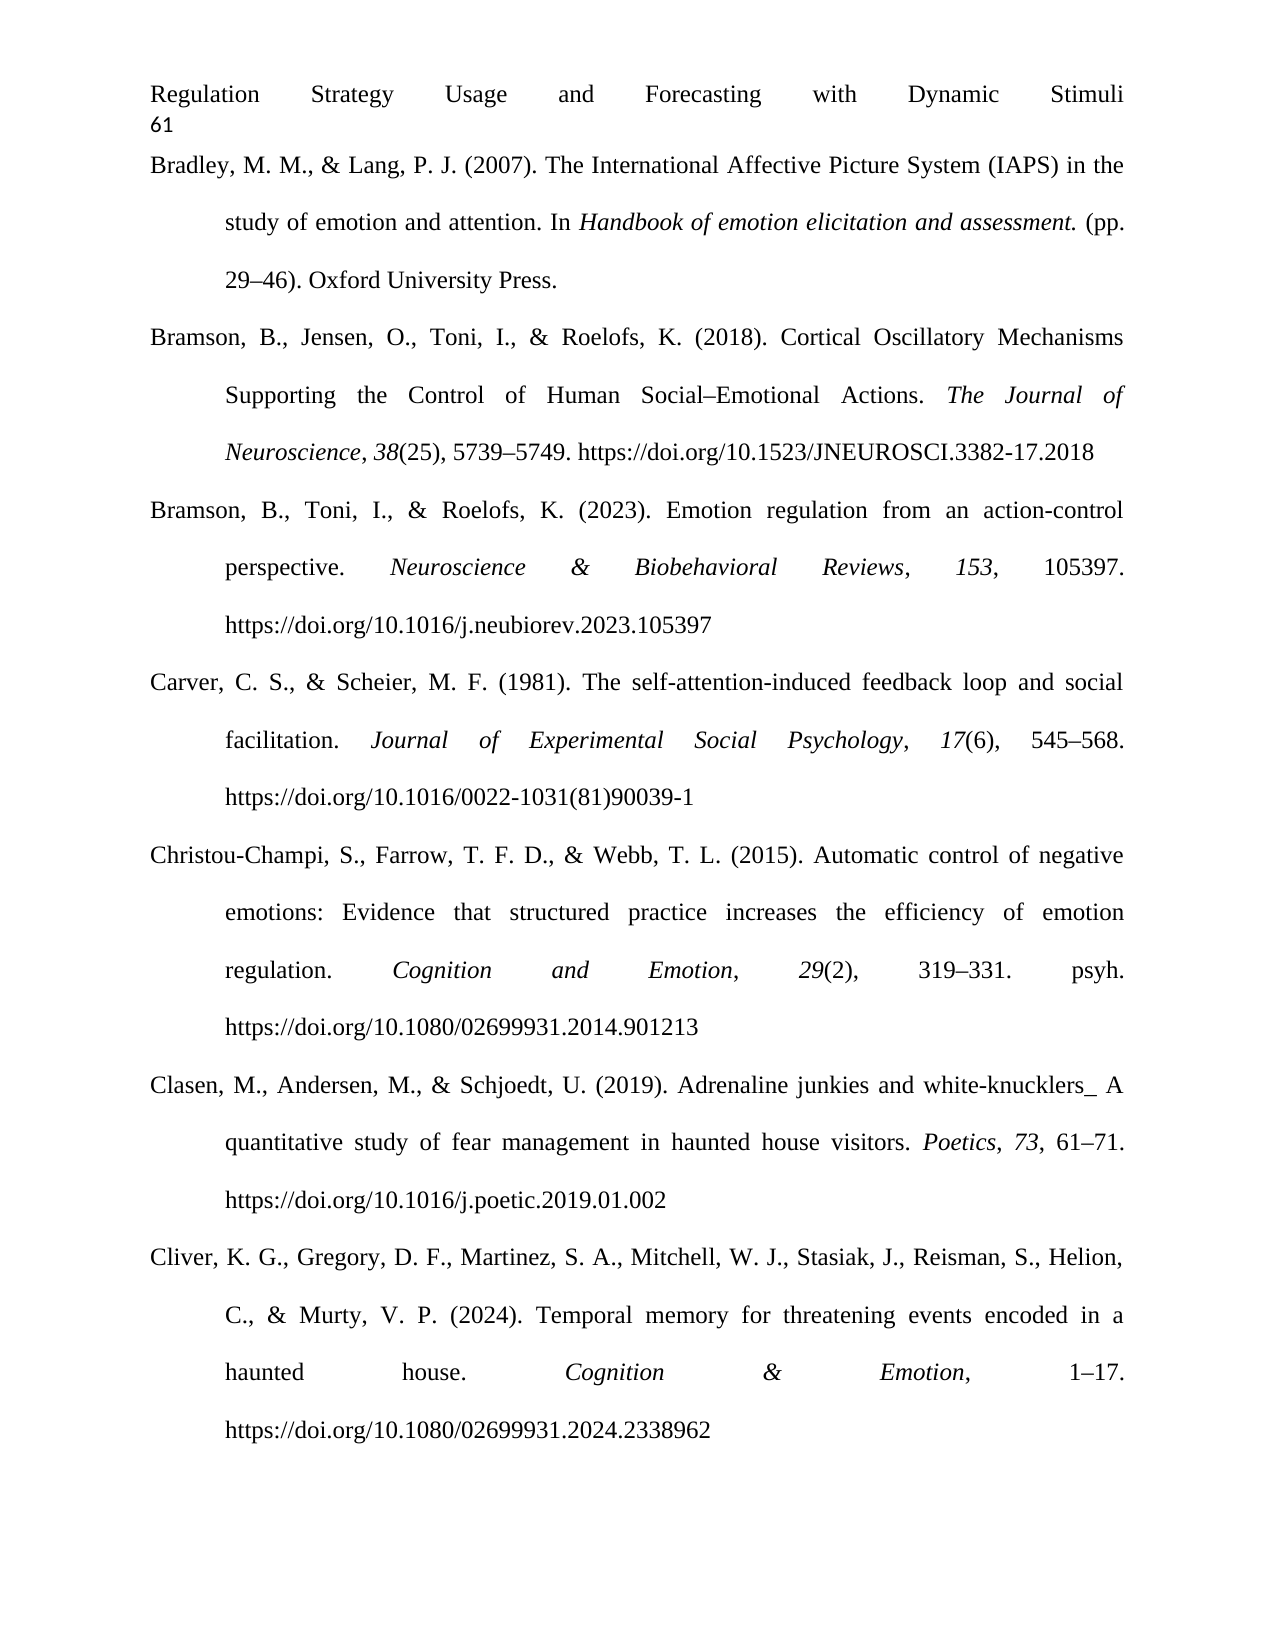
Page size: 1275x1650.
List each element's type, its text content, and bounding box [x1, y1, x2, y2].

text Clasen, M., Andersen, M., & Schjoedt, U. (2019). Adrenaline junkies and white-knucklers_ A quantitative study of fear management in haunted house visitors. Poetics, 73, 61–71. https://doi.org/10.1016/j.poetic.2019.01.002 [150, 1070, 1125, 1214]
text Bramson, B., Toni, I., & Roelofs, K. (2023). Emotion regulation from an action-control perspective. Neuroscience & Biobehavioral Reviews, 153, 105397. https://doi.org/10.1016/j.neubiorev.2023.105397 [150, 495, 1125, 639]
text Bradley, M. M., & Lang, P. J. (2007). The International Affective Picture System (IAPS) in the study of emotion and attention. In Handbook of emotion elicitation and assessment. (pp. 29–46). Oxford University Press. [150, 150, 1125, 294]
text Bramson, B., Jensen, O., Toni, I., & Roelofs, K. (2018). Cortical Oscillatory Mechanisms Supporting the Control of Human Social–Emotional Actions. The Journal of Neuroscience, 38(25), 5739–5749. https://doi.org/10.1523/JNEUROSCI.3382-17.2018 [150, 322, 1125, 466]
text Cliver, K. G., Gregory, D. F., Martinez, S. A., Mitchell, W. J., Stasiak, J., Reisman, S., Helion, C., & Murty, V. P. (2024). Temporal memory for threatening events encoded in a haunted house. Cognition & Emotion, 1–17. https://doi.org/10.1080/02699931.2024.2338962 [150, 1242, 1125, 1444]
text Christou-Champi, S., Farrow, T. F. D., & Webb, T. L. (2015). Automatic control of negative emotions: Evidence that structured practice increases the efficiency of emotion regulation. Cognition and Emotion, 29(2), 319–331. psyh. https://doi.org/10.1080/02699931.2014.901213 [150, 840, 1125, 1041]
text Carver, C. S., & Scheier, M. F. (1981). The self-attention-induced feedback loop and social facilitation. Journal of Experimental Social Psychology, 17(6), 545–568. https://doi.org/10.1016/0022-1031(81)90039-1 [150, 667, 1125, 811]
